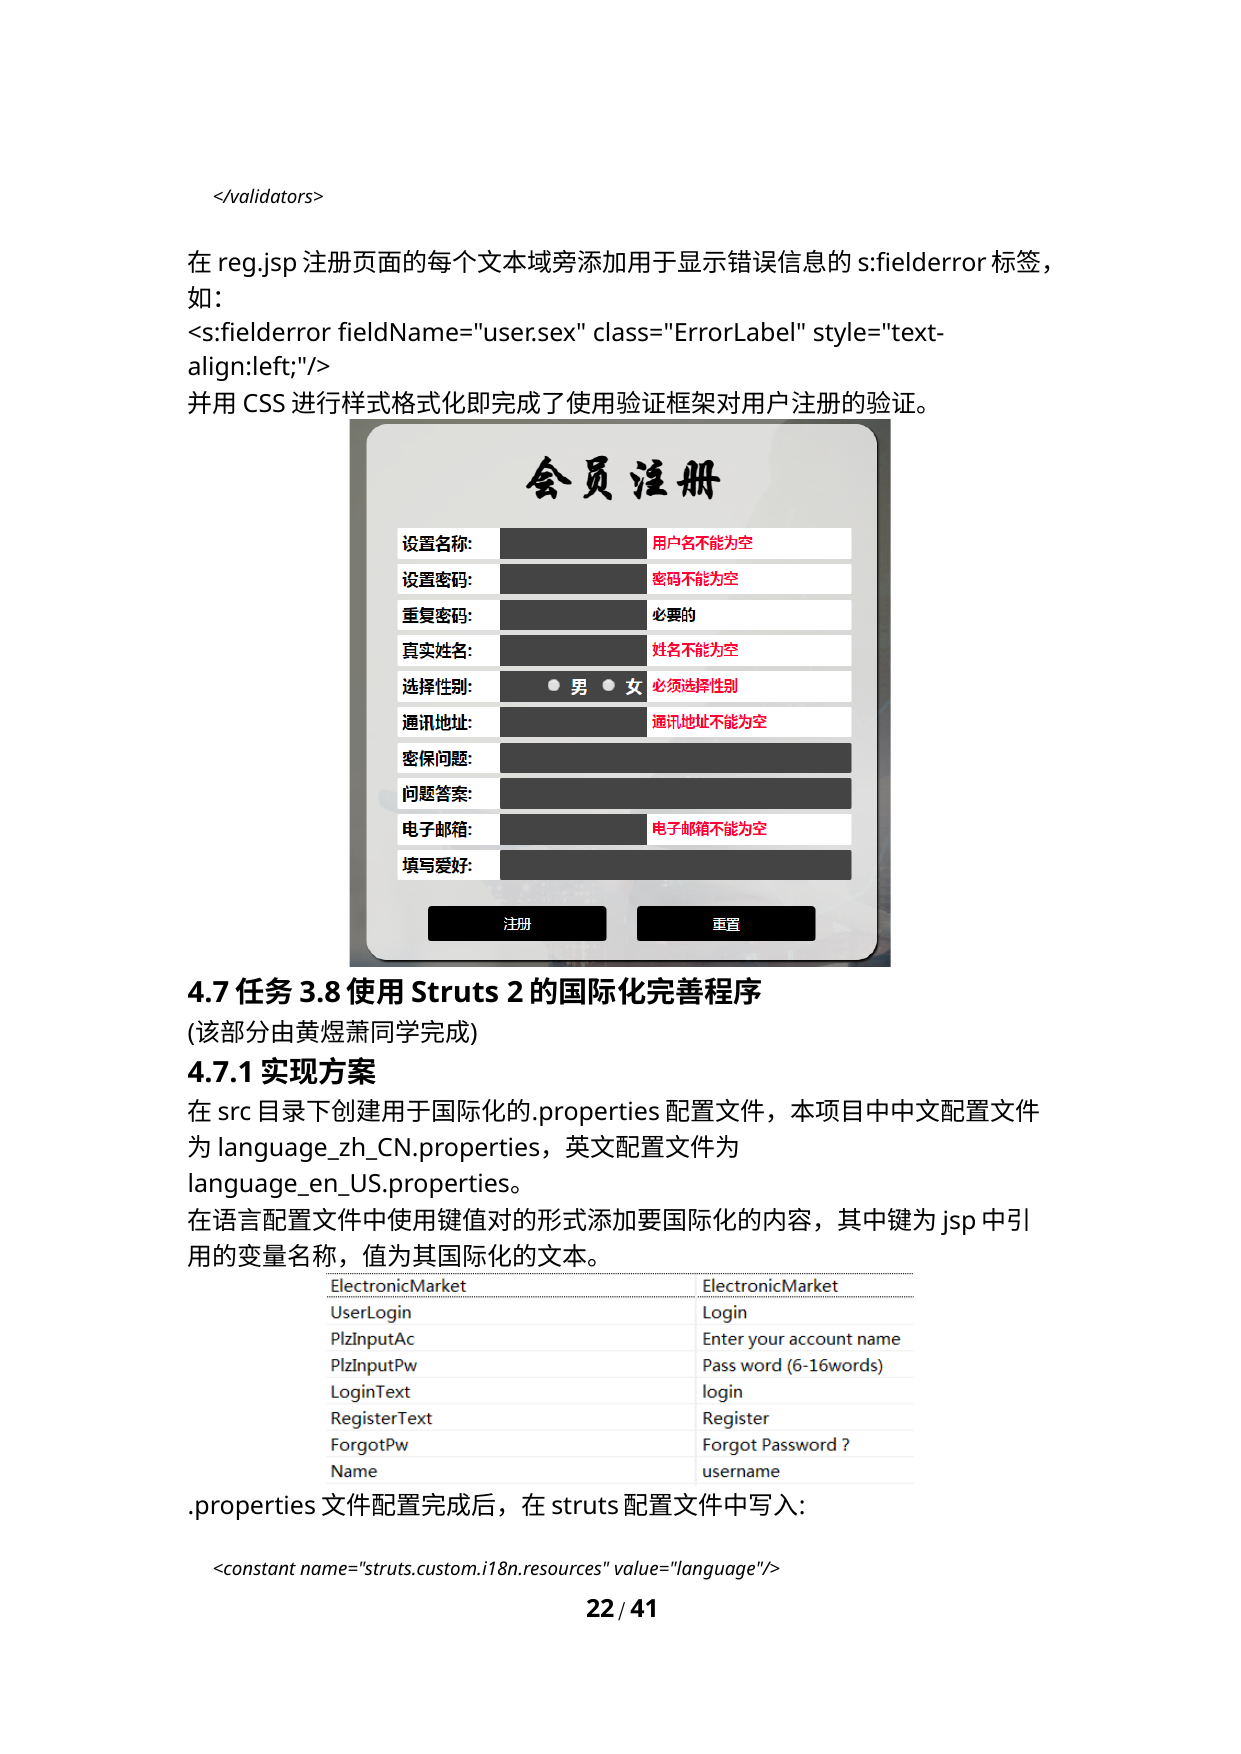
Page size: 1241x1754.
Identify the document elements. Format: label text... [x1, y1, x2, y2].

subtitle 4.7任务3.8使用Struts 2的国际化完善程序 [187, 968, 1053, 1011]
picture [349, 419, 891, 967]
text <s:fielderror fieldName="user.sex" class="ErrorLabel" style="text-align:left;"/> [187, 315, 1053, 383]
text </validators> [212, 183, 1028, 208]
text 在reg.jsp注册页面的每个文本域旁添加用于显示错误信息的s:fielderror标签，如： [187, 242, 1053, 315]
text 并用CSS进行样式格式化即完成了使用验证框架对用户注册的验证。 [187, 383, 1053, 419]
picture [326, 1272, 914, 1486]
text 在语言配置文件中使用键值对的形式添加要国际化的内容，其中键为jsp中引用的变量名称，值为其国际化的文本。 [187, 1200, 1053, 1273]
text 在src目录下创建用于国际化的.properties配置文件，本项目中中文配置文件为language_zh_CN.properties，英文配置文件为language_en_US.properties。 [187, 1091, 1053, 1200]
text (该部分由黄煜萧同学完成) [187, 1013, 1053, 1049]
text <constant name="struts.custom.i18n.resources" value="language"/> [212, 1556, 1028, 1581]
text .properties文件配置完成后，在struts配置文件中写入: [187, 1485, 1053, 1522]
subtitle 4.7.1实现方案 [187, 1049, 1053, 1091]
